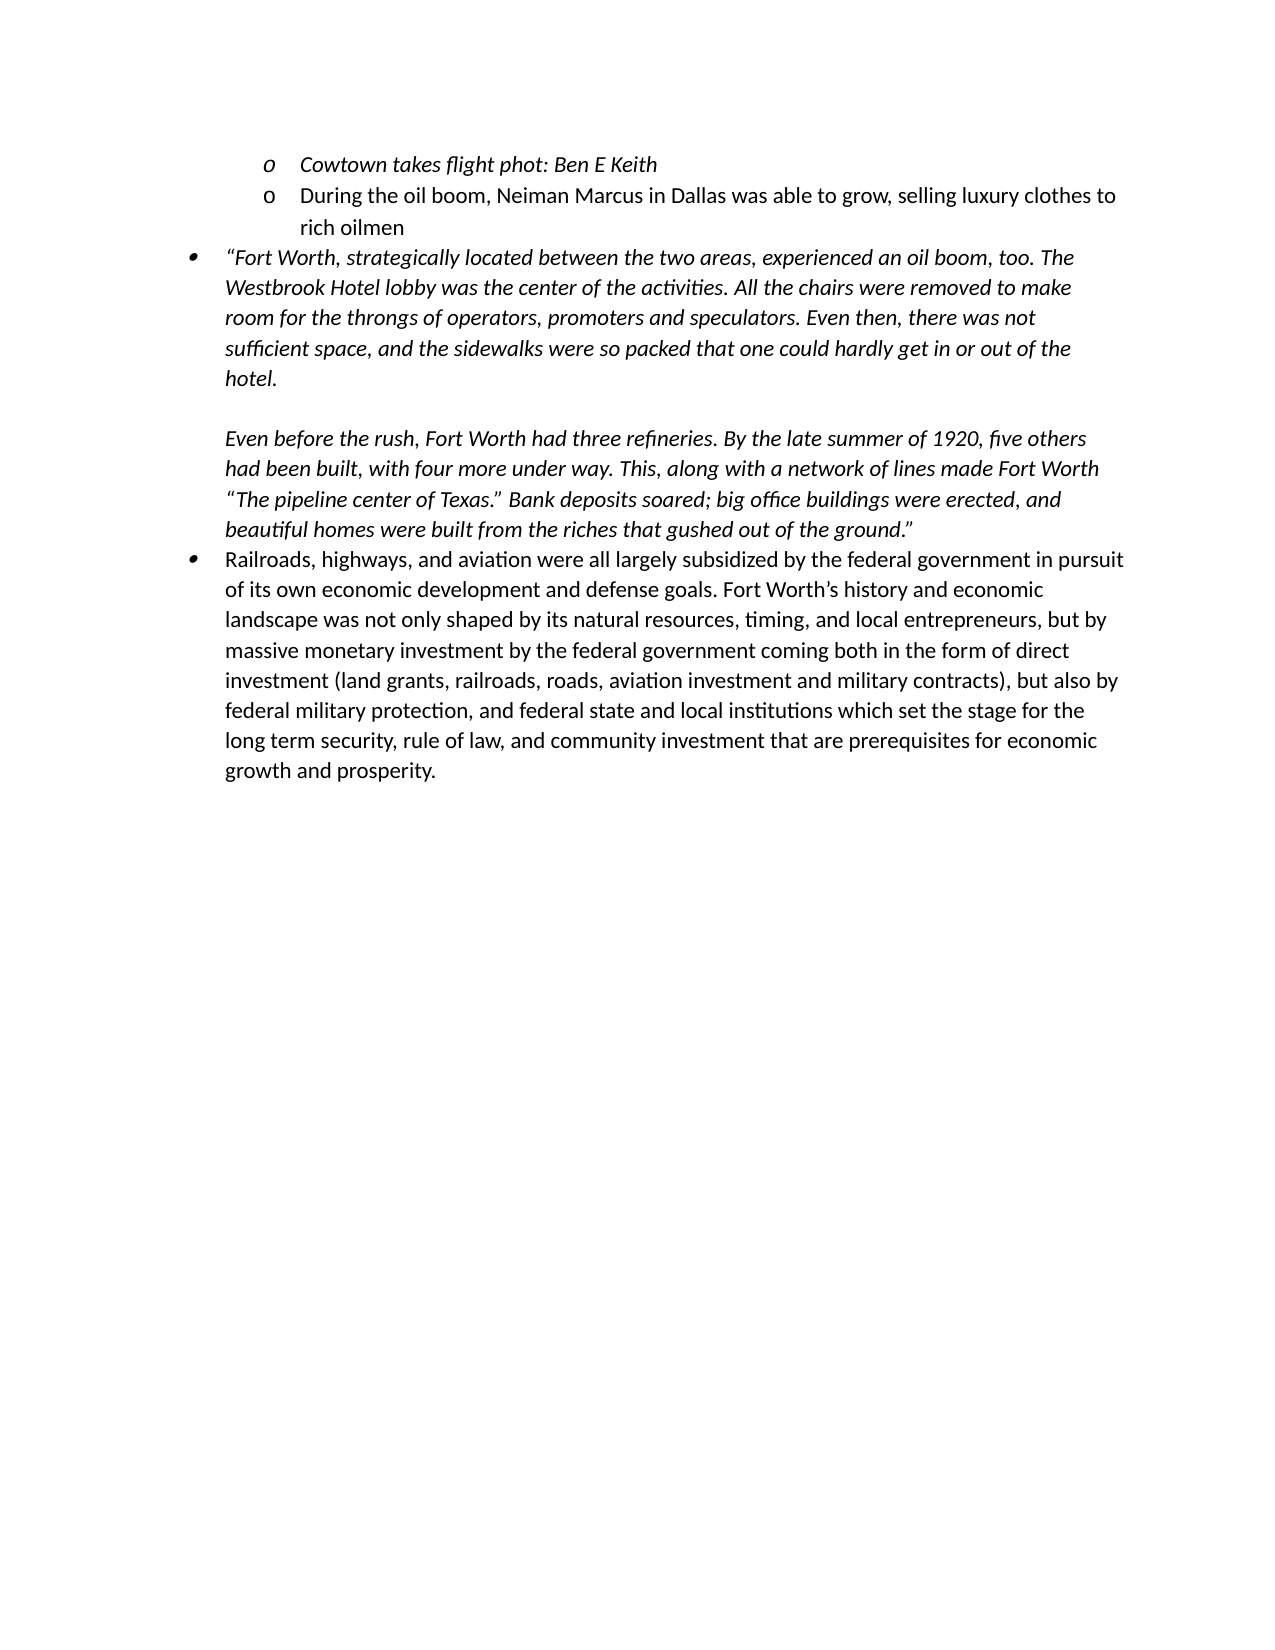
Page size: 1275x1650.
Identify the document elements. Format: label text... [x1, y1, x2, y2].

list Cowtown takes flight phot: Ben E Keith [262, 150, 1125, 179]
list Railroads, highways, and aviation were all largely subsidized by the federal government in pursuit of its own economic development and defense goals. Fort Worth’s history and economic landscape was not only shaped by its natural resources, timing, and local entrepreneurs, but by massive monetary investment by the federal government coming both in the form of direct investment (land grants, railroads, roads, aviation investment and military contracts), but also by federal military protection, and federal state and local institutions which set the stage for the long term security, rule of law, and community investment that are prerequisites for economic growth and prosperity. [187, 545, 1125, 784]
list “Fort Worth, strategically located between the two areas, experienced an oil boom, too. The Westbrook Hotel lobby was the center of the activities. All the chairs were removed to make room for the throngs of operators, promoters and speculators. Even then, there was not sufficient space, and the sidewalks were so packed that one could hardly get in or out of the hotel. Even before the rush, Fort Worth had three refineries. By the late summer of 1920, five others had been built, with four more under way. This, along with a network of lines made Fort Worth “The pipeline center of Texas.” Bank deposits soared; big office buildings were erected, and beautiful homes were built from the riches that gushed out of the ground.” [187, 243, 1125, 543]
list During the oil boom, Neiman Marcus in Dallas was able to grow, selling luxury clothes to rich oilmen [262, 181, 1125, 241]
